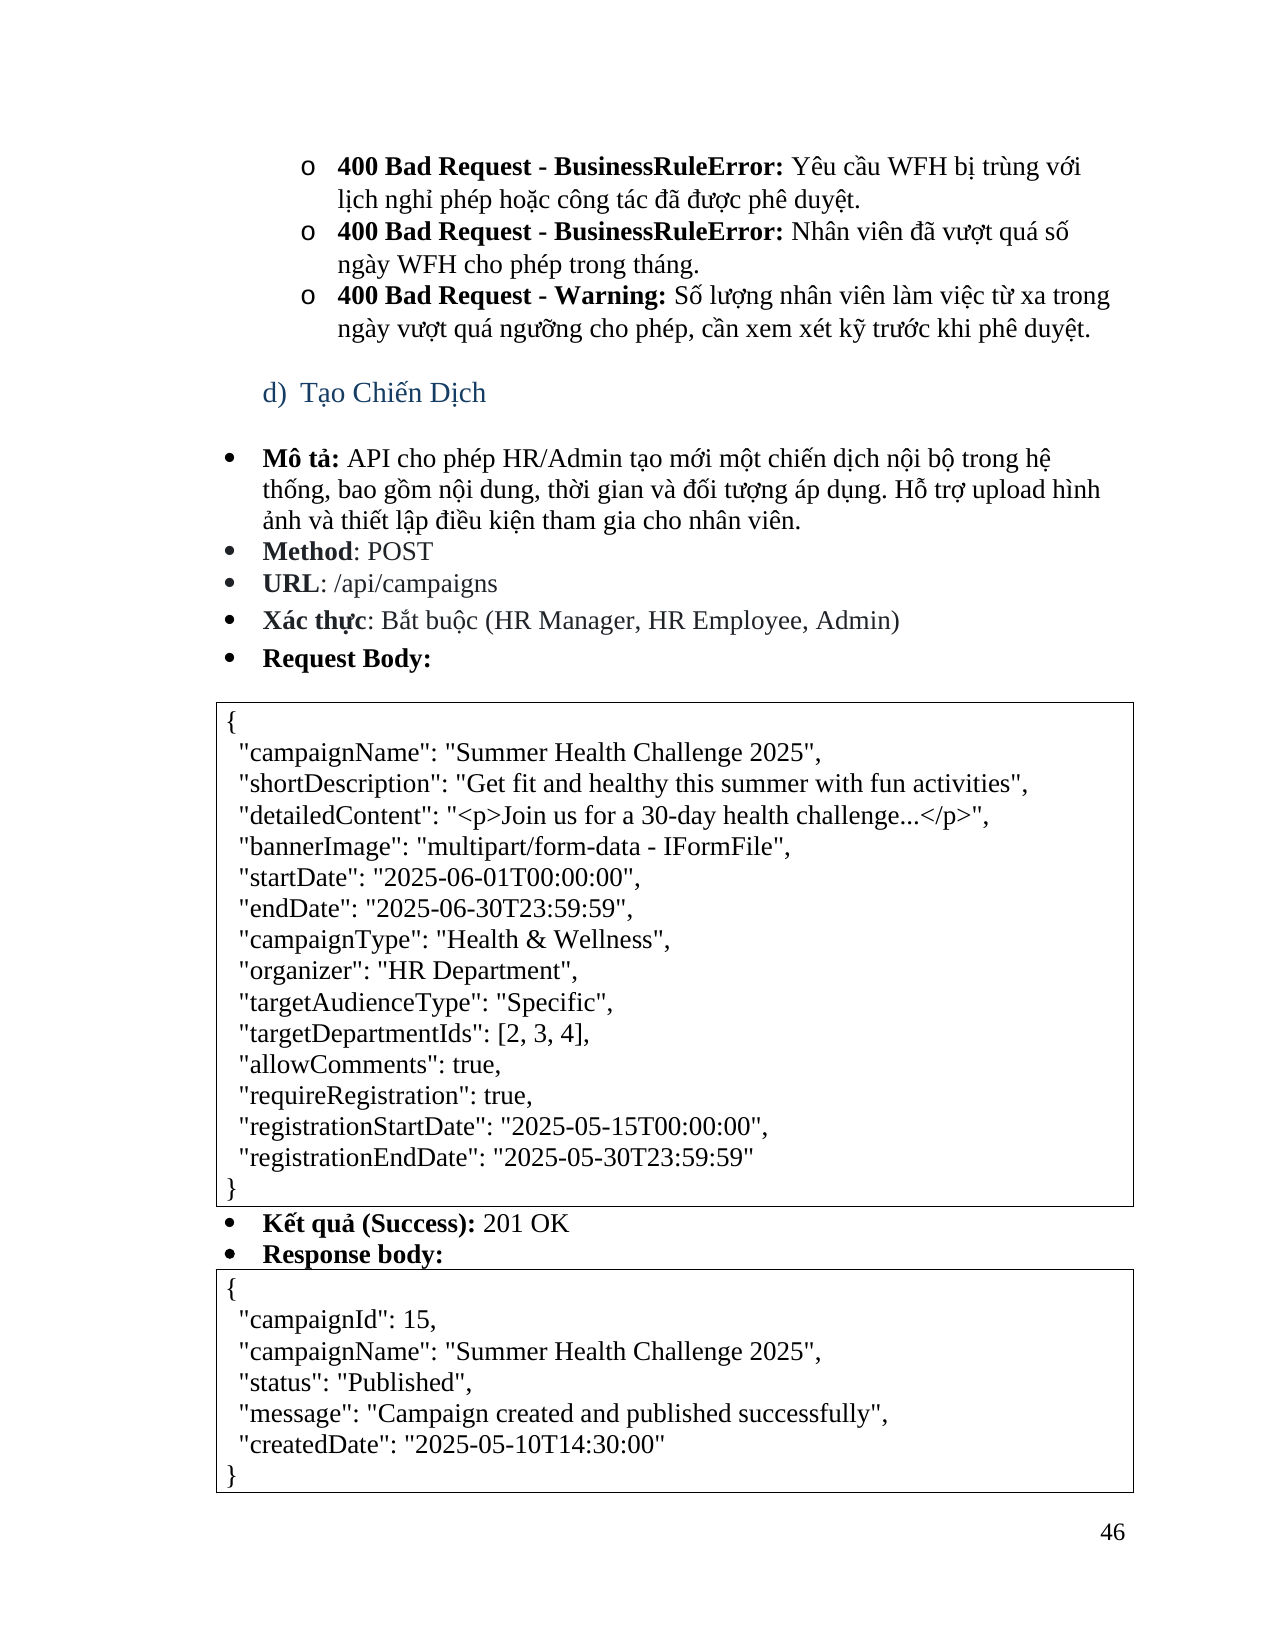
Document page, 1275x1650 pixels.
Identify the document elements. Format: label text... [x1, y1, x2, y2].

list Kết quả (Success): 201 OK [225, 1207, 1125, 1238]
text "message": "Campaign created and published successfully", [217, 1394, 1133, 1425]
text "registrationStartDate": "2025-05-15T00:00:00", [217, 1107, 1133, 1138]
text "status": "Published", [217, 1363, 1133, 1394]
text "campaignName": "Summer Health Challenge 2025", [217, 1332, 1133, 1363]
text "createdDate": "2025-05-10T14:30:00" [217, 1425, 1133, 1456]
list Xác thực: Bắt buộc (HR Manager, HR Employee, Admin) [225, 604, 1125, 636]
text "allowComments": true, [217, 1045, 1133, 1076]
text "campaignType": "Health & Wellness", [217, 920, 1133, 951]
list Method: POST [225, 536, 1125, 567]
text "campaignName": "Summer Health Challenge 2025", [217, 733, 1133, 764]
list URL: /api/campaigns [225, 567, 1125, 598]
text "detailedContent": "<p>Join us for a 30-day health challenge...</p>", [217, 796, 1133, 827]
text { [217, 703, 1133, 733]
list 400 Bad Request - BusinessRuleError: Nhân viên đã vượt quá số ngày WFH cho phép trong tháng. [300, 214, 1125, 279]
text "targetDepartmentIds": [2, 3, 4], [217, 1014, 1133, 1045]
text } [217, 1169, 1133, 1206]
text "organizer": "HR Department", [217, 951, 1133, 982]
list 400 Bad Request - BusinessRuleError: Yêu cầu WFH bị trùng với lịch nghỉ phép hoặc công tác đã được phê duyệt. [300, 150, 1125, 214]
text "endDate": "2025-06-30T23:59:59", [217, 889, 1133, 920]
text { [217, 1270, 1133, 1300]
text } [217, 1456, 1133, 1492]
list 400 Bad Request - Warning: Số lượng nhân viên làm việc từ xa trong ngày vượt quá ngưỡng cho phép, cần xem xét kỹ trước khi phê duyệt. [300, 279, 1125, 344]
text "shortDescription": "Get fit and healthy this summer with fun activities", [217, 764, 1133, 796]
list Request Body: [225, 642, 1125, 673]
text "targetAudienceType": "Specific", [217, 982, 1133, 1014]
text "registrationEndDate": "2025-05-30T23:59:59" [217, 1138, 1133, 1169]
list Response body: [225, 1238, 1125, 1269]
text "startDate": "2025-06-01T00:00:00", [217, 858, 1133, 889]
list Tạo Chiến Dịch [262, 375, 1125, 408]
text "campaignId": 15, [217, 1300, 1133, 1332]
text "requireRegistration": true, [217, 1076, 1133, 1107]
text "bannerImage": "multipart/form-data - IFormFile", [217, 827, 1133, 858]
list Mô tả: API cho phép HR/Admin tạo mới một chiến dịch nội bộ trong hệ thống, bao gồm nội dung, thời gian và đối tượng áp dụng. Hỗ trợ upload hình ảnh và thiết lập điều kiện tham gia cho nhân viên. [225, 442, 1125, 536]
